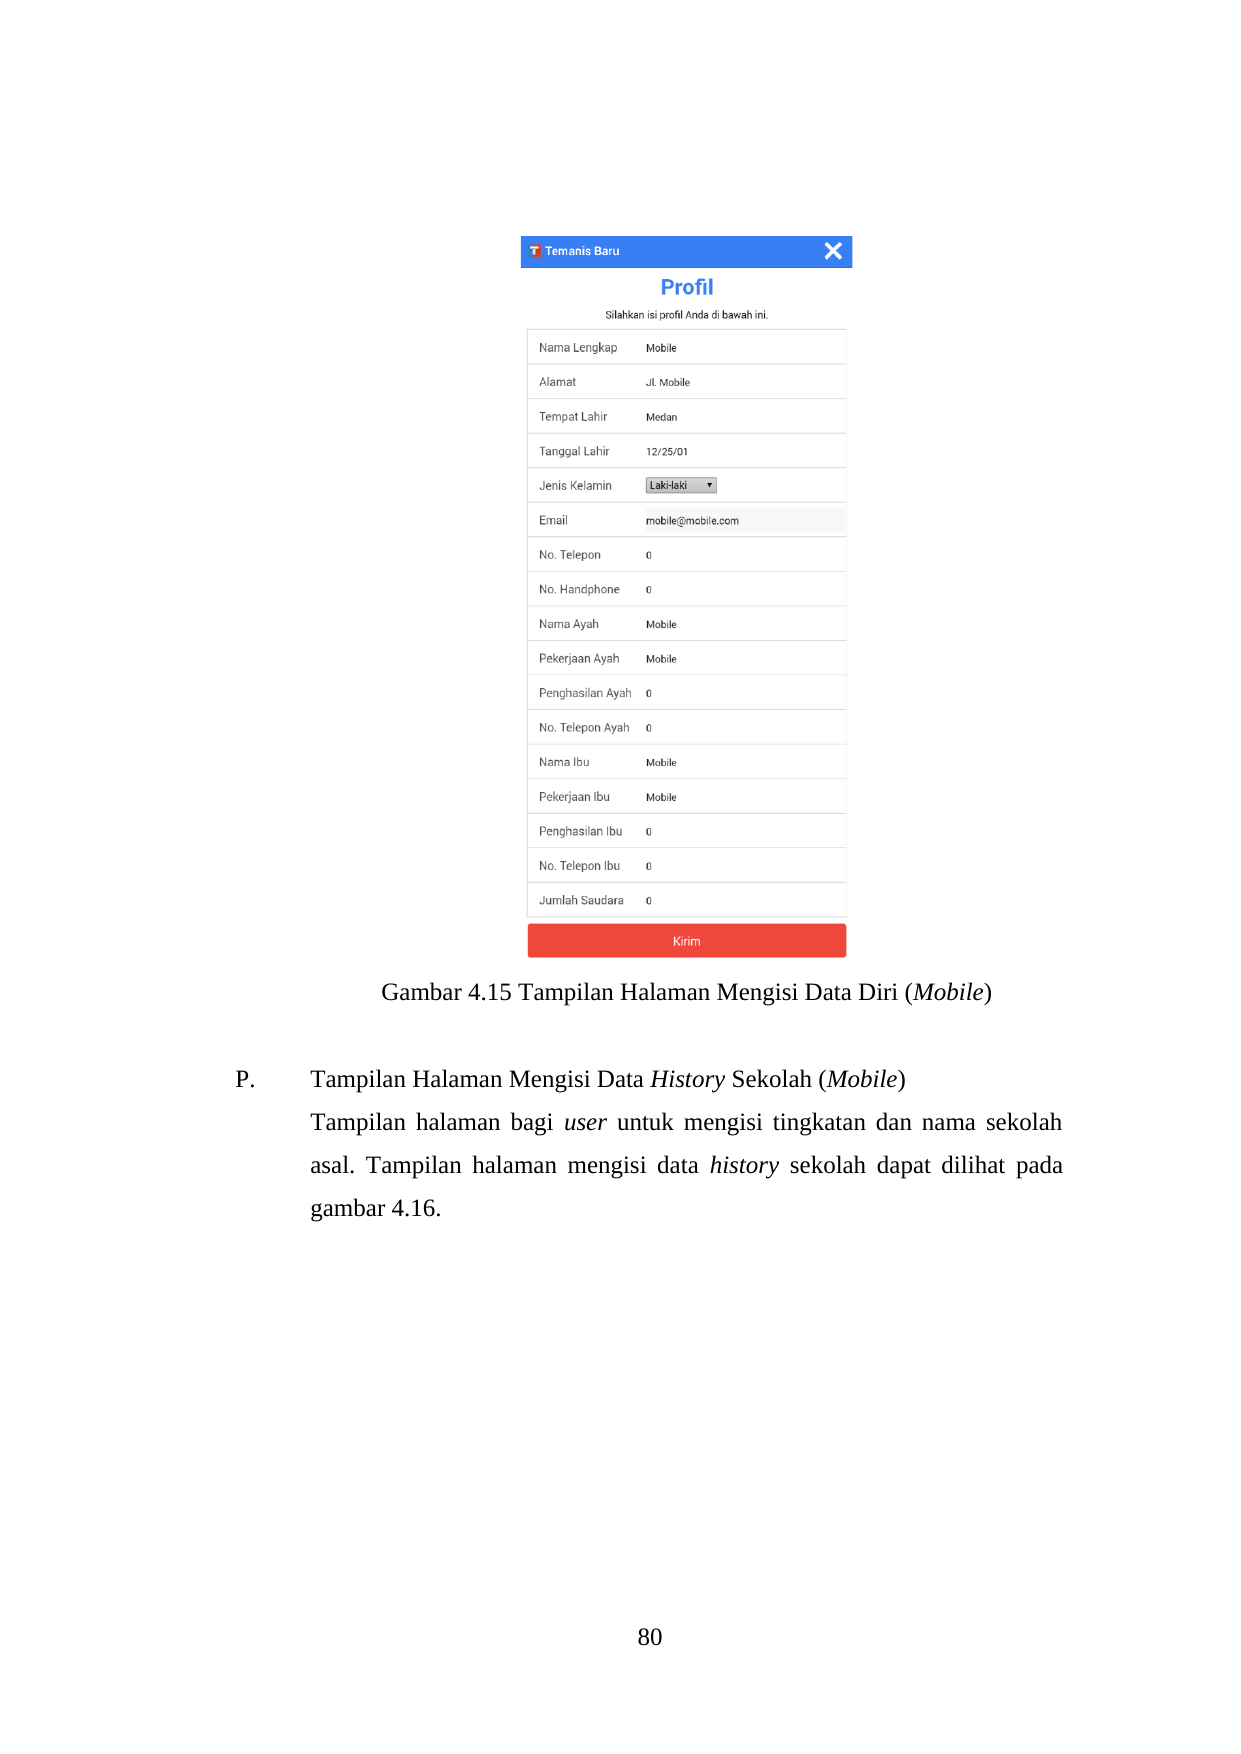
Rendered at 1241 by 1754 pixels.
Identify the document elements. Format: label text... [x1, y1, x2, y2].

list Tampilan halaman bagi user untuk mengisi tingkatan dan nama sekolah asal. Tampilan halaman mengisi data history sekolah dapat dilihat pada gambar 4.16. [310, 1107, 1063, 1222]
list Gambar 4.15 Tampilan Halaman Mengisi Data Diri (Mobile) [310, 977, 1063, 1006]
list Tampilan Halaman Mengisi Data History Sekolah (Mobile) [235, 1064, 1063, 1092]
picture [520, 236, 853, 964]
